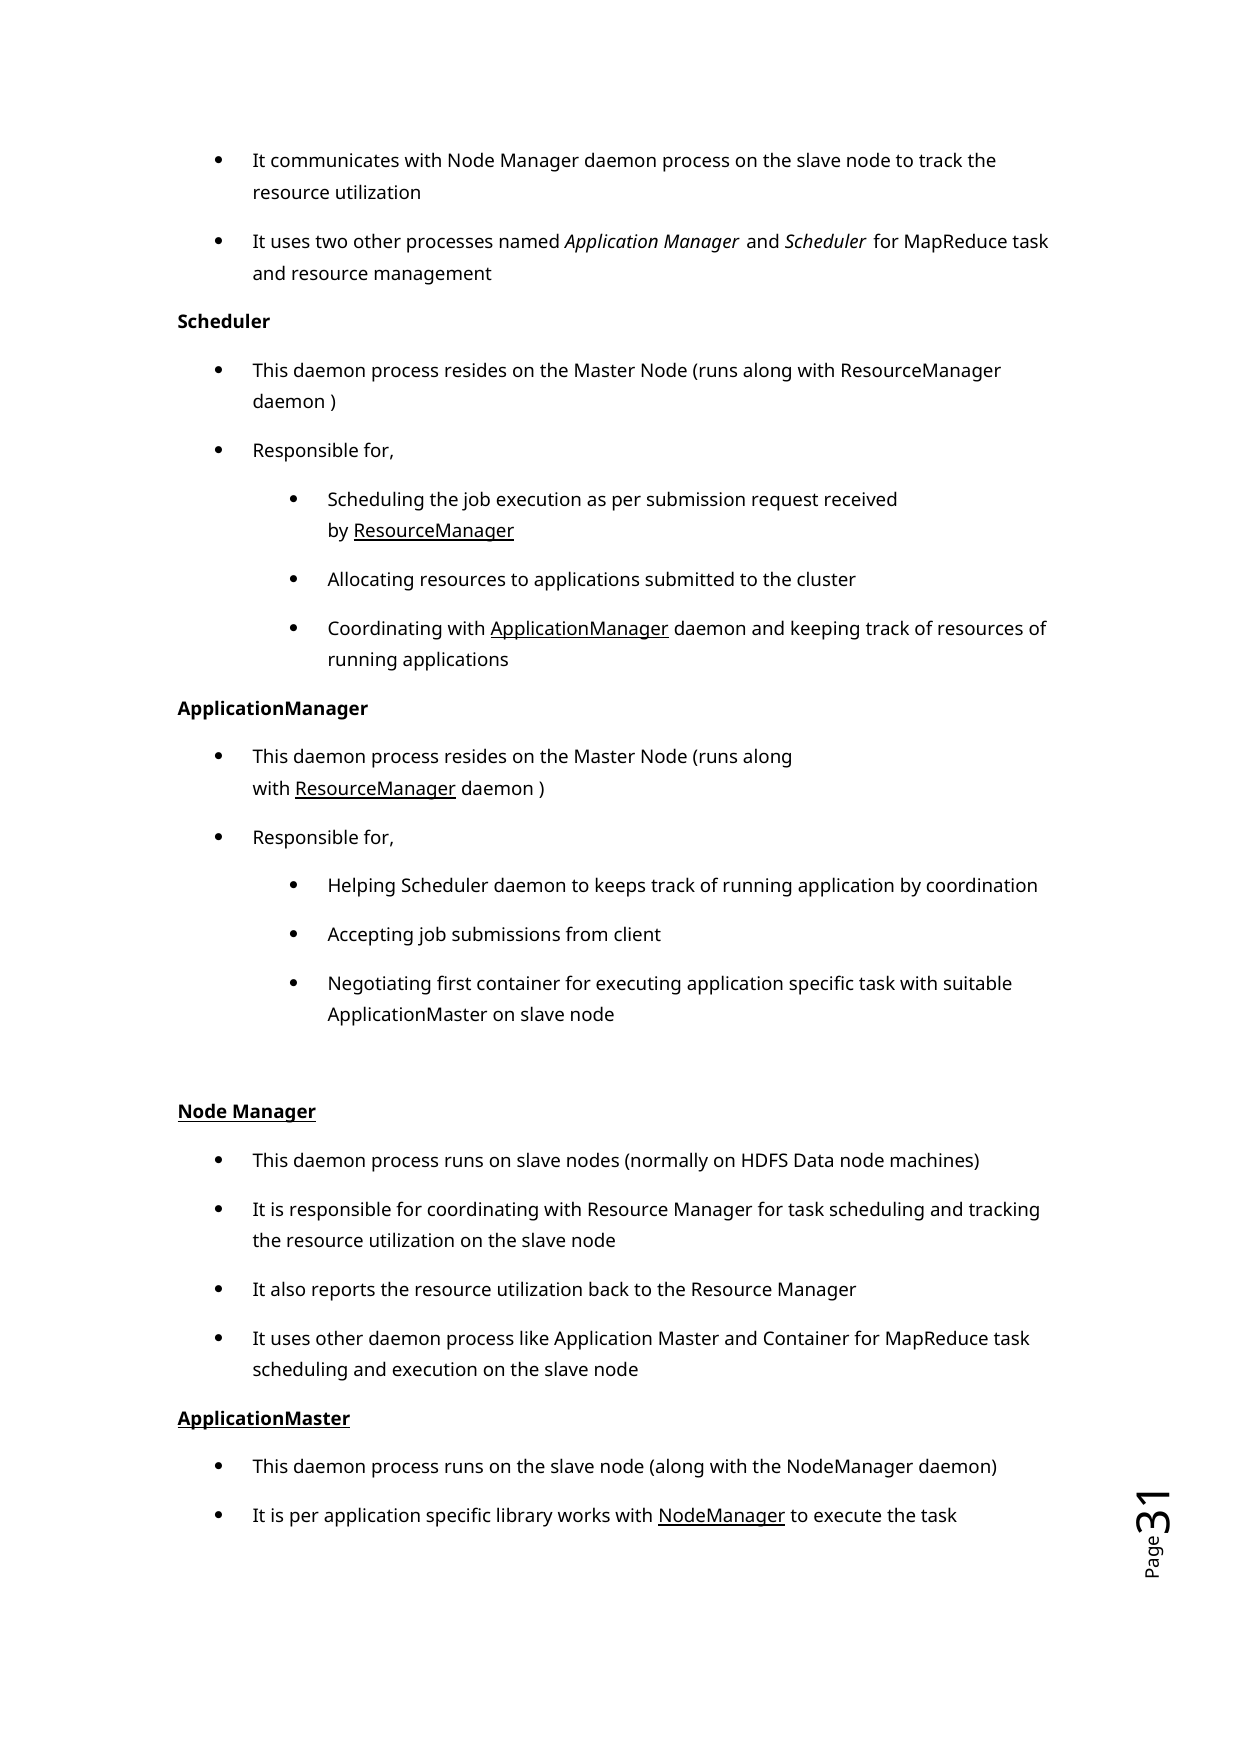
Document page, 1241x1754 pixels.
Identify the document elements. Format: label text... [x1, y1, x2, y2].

list Accepting job submissions from client [290, 921, 1063, 947]
list Allocating resources to applications submitted to the cluster [290, 566, 1063, 592]
list This daemon process resides on the Master Node (runs along with ResourceManager daemon ) [215, 744, 1063, 801]
list It communicates with Node Manager daemon process on the slave node to track the resource utilization [215, 148, 1063, 205]
list Responsible for, [215, 824, 1063, 850]
list Negotiating first container for executing application specific task with suitable ApplicationMaster on slave node [290, 970, 1063, 1027]
text Node Manager [177, 1099, 1063, 1124]
list It also reports the resource utilization back to the Resource Manager [215, 1276, 1063, 1302]
list Helping Scheduler daemon to keeps track of running application by coordination [290, 873, 1063, 898]
list It is responsible for coordinating with Resource Manager for task scheduling and tracking the resource utilization on the slave node [215, 1196, 1063, 1253]
list This daemon process runs on the slave node (along with the NodeManager daemon) [215, 1454, 1063, 1479]
list It uses other daemon process like Application Master and Container for MapReduce task scheduling and execution on the slave node [215, 1325, 1063, 1382]
list Responsible for, [215, 437, 1063, 463]
text ApplicationMaster [177, 1405, 1063, 1431]
text ApplicationManager [177, 695, 1063, 721]
text Scheduler [177, 308, 1063, 334]
list This daemon process resides on the Master Node (runs along with ResourceManager daemon ) [215, 357, 1063, 414]
list Scheduling the job execution as per submission request received by ResourceManager [290, 486, 1063, 543]
list It uses two other processes named Application Manager and Scheduler for MapReduce task and resource management [215, 228, 1063, 285]
list It is per application specific library works with NodeManager to execute the task [215, 1502, 1063, 1528]
list This daemon process runs on slave nodes (normally on HDFS Data node machines) [215, 1147, 1063, 1173]
list Coordinating with ApplicationManager daemon and keeping track of resources of running applications [290, 615, 1063, 672]
